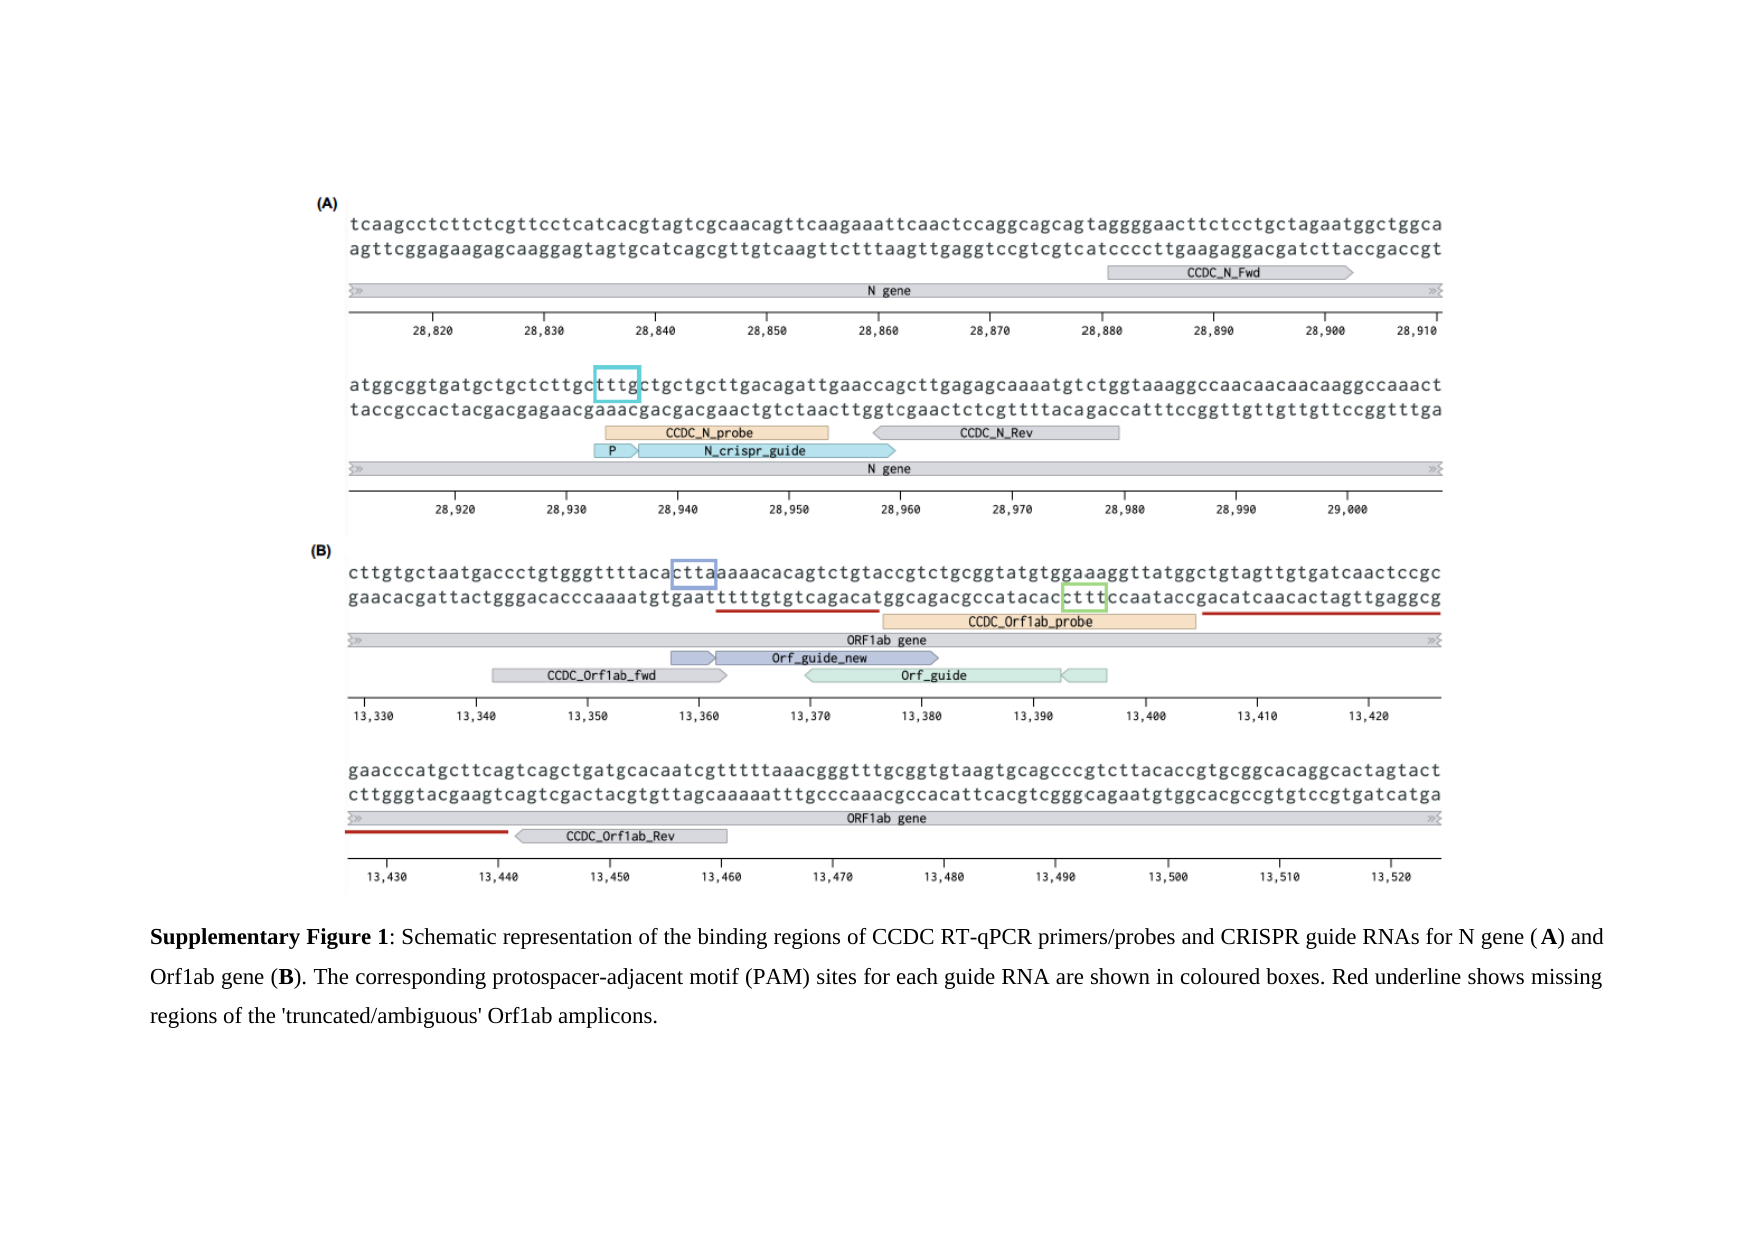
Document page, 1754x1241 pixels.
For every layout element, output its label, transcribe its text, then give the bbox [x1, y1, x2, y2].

text Supplementary Figure 1: Schematic representation of the binding regions of CCDC RT-qPCR primers/probes and CRISPR guide RNAs for N gene (A) and Orf1ab gene (B). The corresponding protospacer-adjacent motif (PAM) sites for each guide RNA are shown in coloured boxes. Red underline shows missing regions of the 'truncated/ambiguous' Orf1ab amplicons. [150, 923, 1604, 1029]
picture [270, 178, 1484, 895]
